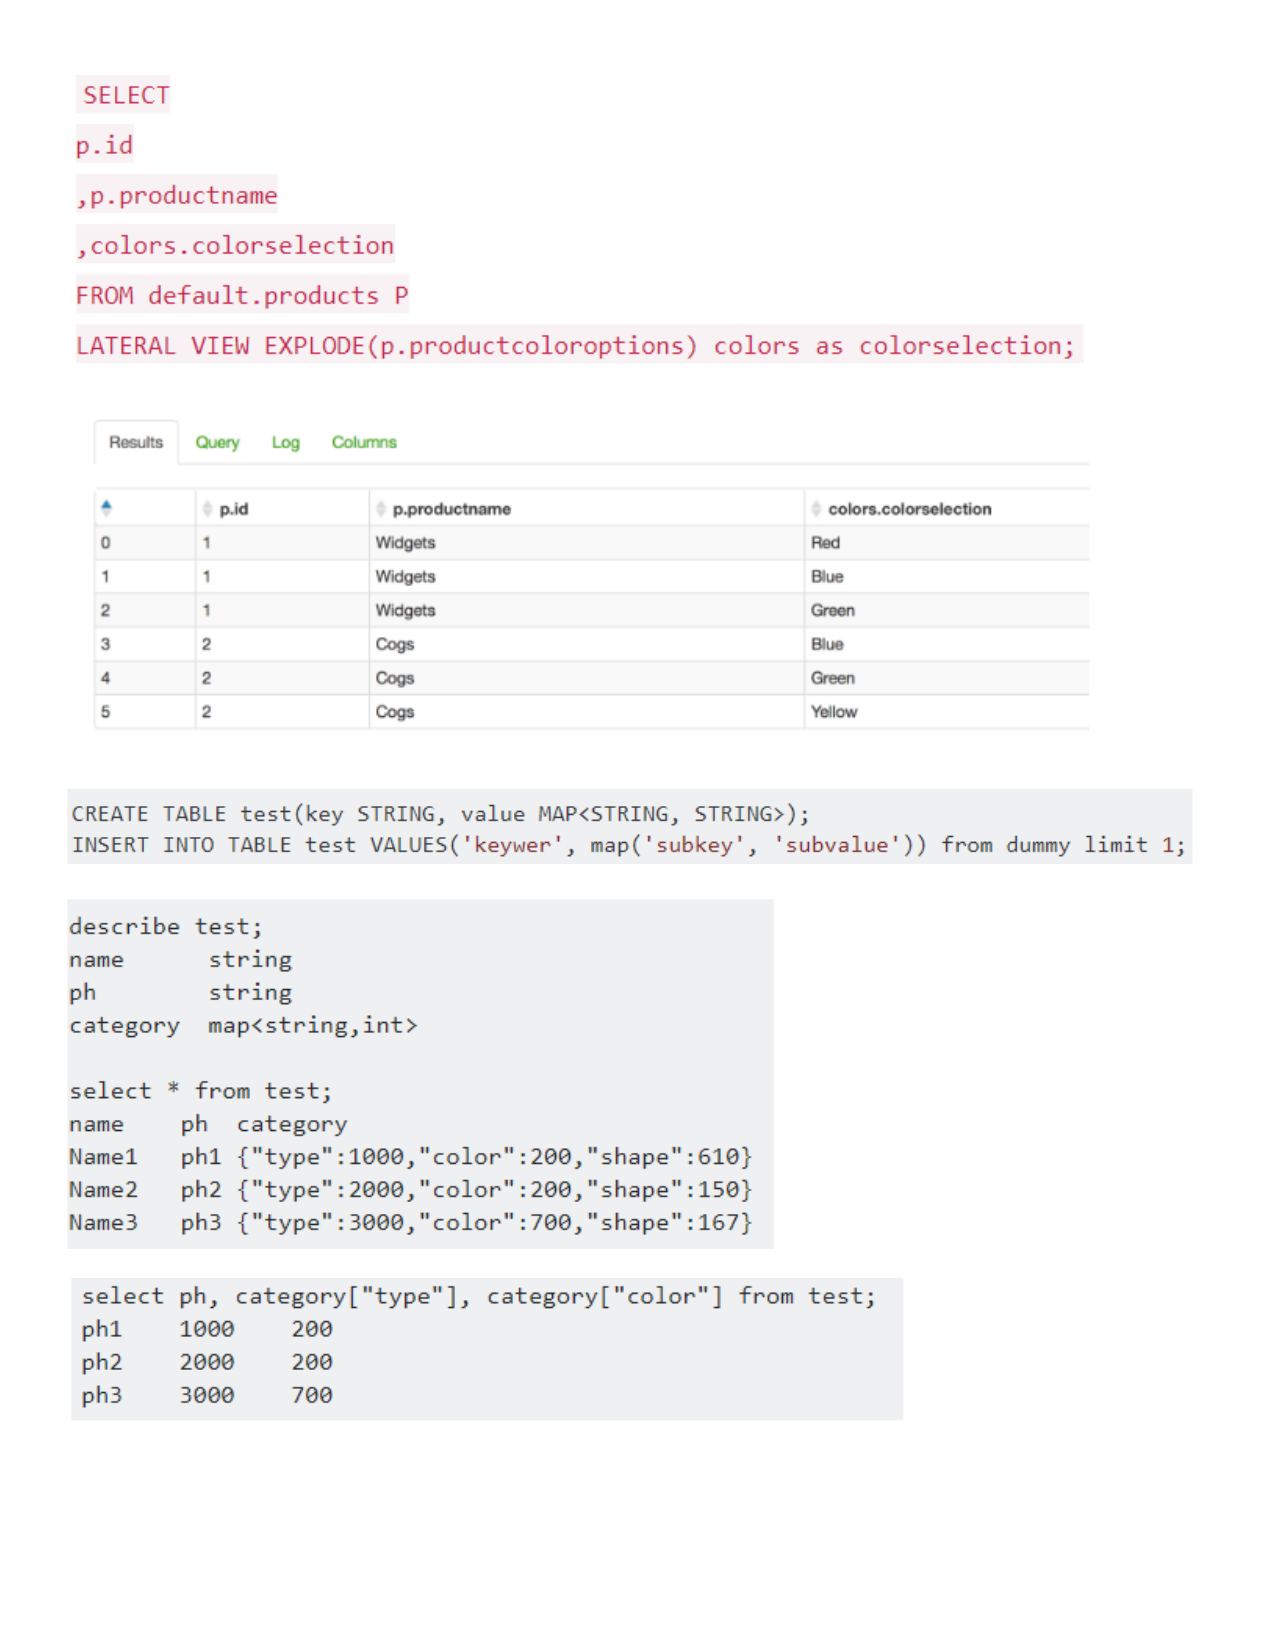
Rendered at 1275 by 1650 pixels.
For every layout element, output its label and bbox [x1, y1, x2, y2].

picture [67, 892, 774, 1249]
picture [67, 1278, 904, 1422]
picture [67, 75, 1090, 752]
picture [67, 780, 1193, 864]
